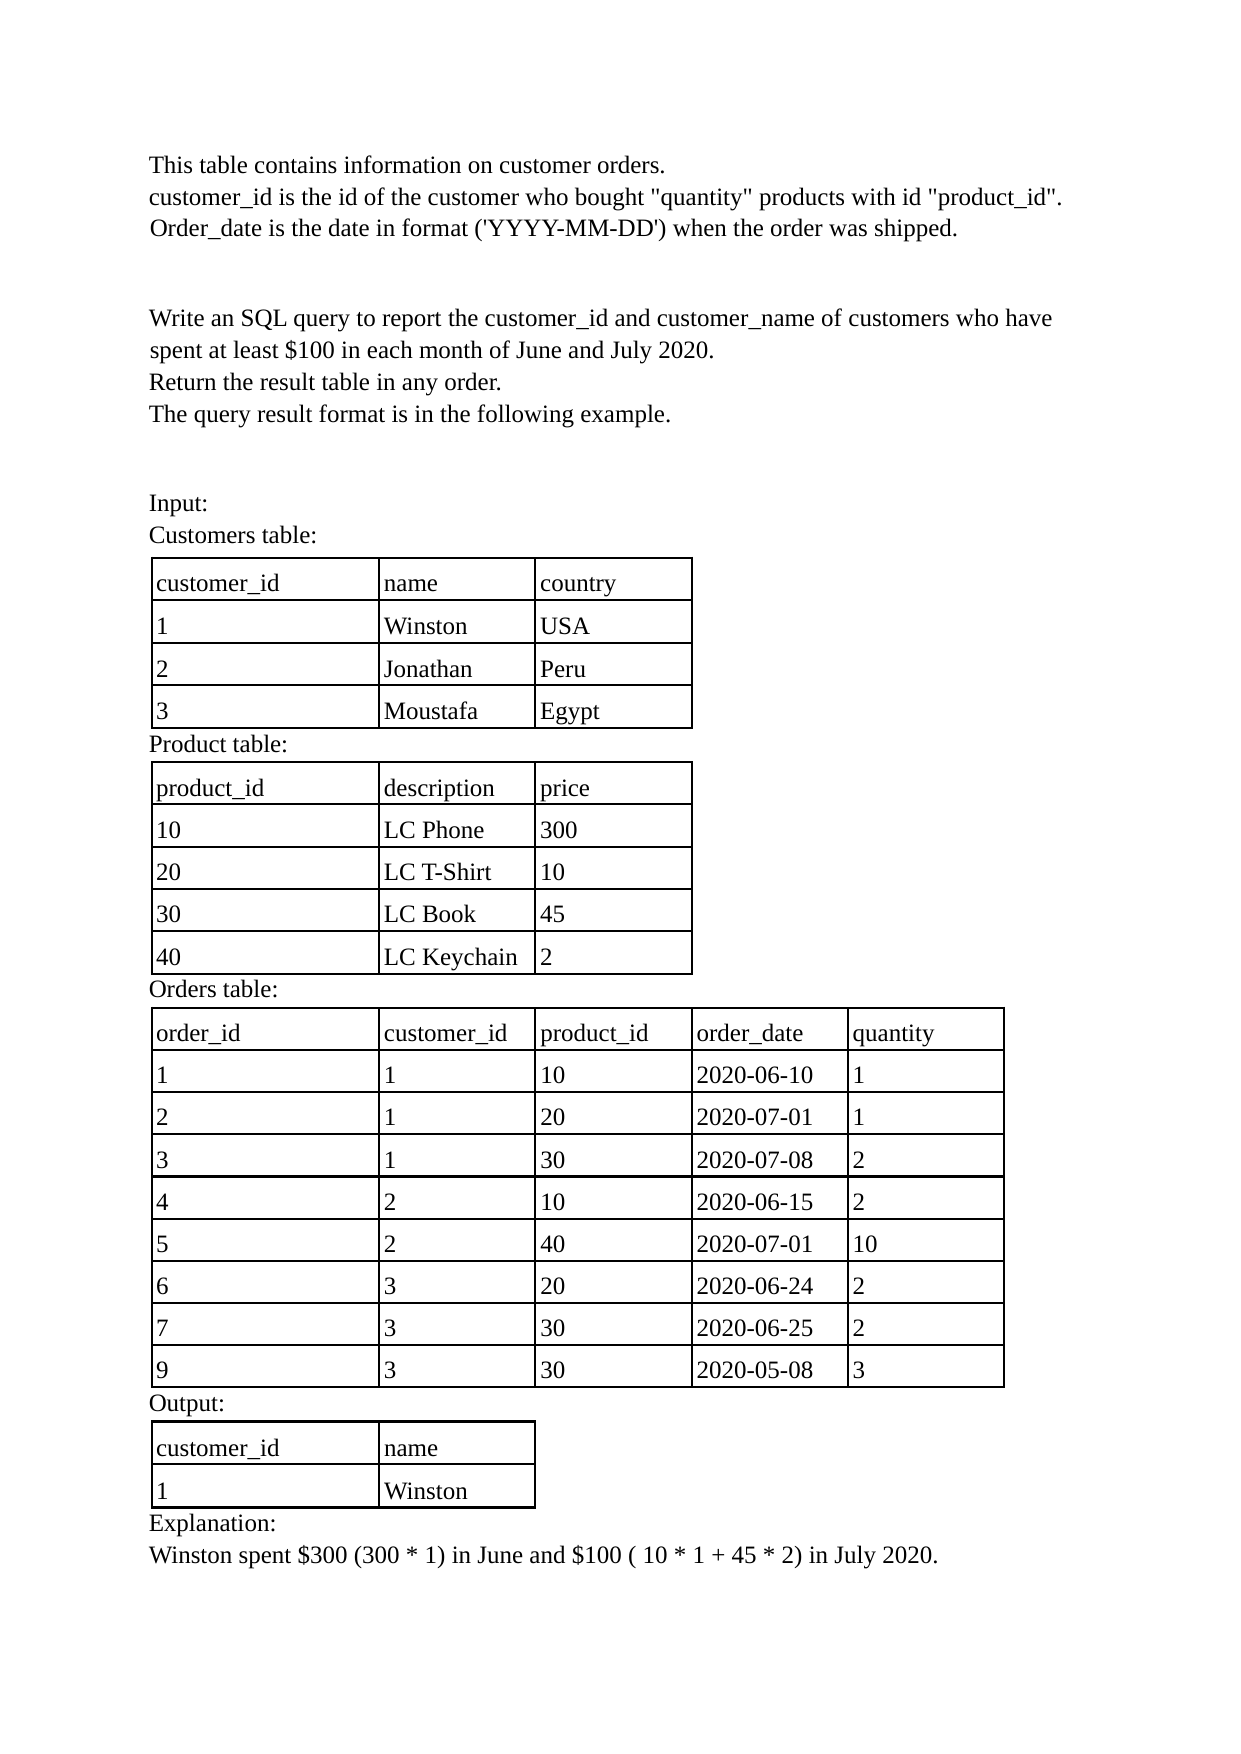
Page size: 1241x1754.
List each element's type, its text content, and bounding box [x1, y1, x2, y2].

table_header name [380, 1423, 534, 1463]
table_cell Jonathan [380, 644, 534, 684]
table_cell 2 [849, 1304, 1003, 1344]
table_cell 3 [849, 1346, 1003, 1386]
table_header description [380, 763, 534, 803]
text Product table: [148, 729, 1086, 758]
table_cell 10 [536, 1051, 691, 1091]
table_cell 40 [536, 1220, 691, 1260]
table_cell 30 [536, 1304, 691, 1344]
table_cell 3 [153, 1135, 378, 1175]
table_cell 1 [153, 1051, 378, 1091]
table_header customer_id [380, 1009, 534, 1049]
text Return the result table in any order. [148, 367, 1086, 395]
table_cell 2 [849, 1178, 1003, 1217]
table_cell 2 [536, 932, 691, 972]
table_cell LC T-Shirt [380, 848, 534, 888]
table_cell 3 [153, 686, 378, 727]
table_cell 1 [153, 1465, 378, 1506]
table_cell 2020-05-08 [693, 1346, 847, 1386]
table_header price [536, 763, 691, 803]
table_cell Winston [380, 601, 534, 642]
table_cell 1 [380, 1093, 534, 1133]
text This table contains information on customer orders. [148, 150, 1086, 179]
text Output: [148, 1388, 1086, 1417]
table_cell Peru [536, 644, 691, 684]
table_cell 2 [380, 1178, 534, 1217]
table_cell 2 [849, 1135, 1003, 1175]
table_cell LC Book [380, 890, 534, 930]
table_header product_id [153, 763, 378, 803]
table_cell 2 [153, 644, 378, 684]
table_cell 2020-07-01 [693, 1093, 847, 1133]
table_cell 2020-07-08 [693, 1135, 847, 1175]
table_cell 1 [380, 1051, 534, 1091]
table_cell 6 [153, 1262, 378, 1302]
text The query result format is in the following example. [148, 399, 1086, 427]
table_cell 2 [380, 1220, 534, 1260]
text Orders table: [148, 974, 1086, 1003]
table_cell 9 [153, 1346, 378, 1386]
table_cell 4 [153, 1178, 378, 1217]
table_cell 300 [536, 805, 691, 846]
table_cell 3 [380, 1346, 534, 1386]
table_cell 1 [153, 601, 378, 642]
table_cell 40 [153, 932, 378, 972]
table_header country [536, 559, 691, 599]
table_cell 2020-06-25 [693, 1304, 847, 1344]
table_cell 3 [380, 1262, 534, 1302]
table_header product_id [536, 1009, 691, 1049]
table_cell 2020-07-01 [693, 1220, 847, 1260]
table_header name [380, 559, 534, 599]
table_cell 2 [849, 1262, 1003, 1302]
table_header customer_id [153, 1423, 378, 1463]
table_header order_date [693, 1009, 847, 1049]
table_cell LC Keychain [380, 932, 534, 972]
table_cell Winston [380, 1465, 534, 1506]
table_cell 20 [153, 848, 378, 888]
table_cell 2 [153, 1093, 378, 1133]
table_cell 20 [536, 1262, 691, 1302]
table_cell 10 [153, 805, 378, 846]
table_header quantity [849, 1009, 1003, 1049]
table_cell 2020-06-15 [693, 1178, 847, 1217]
table_cell 20 [536, 1093, 691, 1133]
table_cell USA [536, 601, 691, 642]
table_cell 10 [536, 848, 691, 888]
table_cell 45 [536, 890, 691, 930]
table_cell 1 [849, 1051, 1003, 1091]
text Explanation: [148, 1508, 1086, 1537]
table_cell 2020-06-10 [693, 1051, 847, 1091]
table_cell 1 [380, 1135, 534, 1175]
table_cell LC Phone [380, 805, 534, 846]
table_cell Moustafa [380, 686, 534, 727]
table_cell 3 [380, 1304, 534, 1344]
table_header customer_id [153, 559, 378, 599]
text Customers table: [148, 520, 1086, 549]
table_cell 10 [849, 1220, 1003, 1260]
table_cell 10 [536, 1178, 691, 1217]
table_header order_id [153, 1009, 378, 1049]
table_cell 7 [153, 1304, 378, 1344]
table_cell Egypt [536, 686, 691, 727]
table_cell 2020-06-24 [693, 1262, 847, 1302]
table_cell 30 [153, 890, 378, 930]
table_cell 1 [849, 1093, 1003, 1133]
table_cell 5 [153, 1220, 378, 1260]
text Input: [148, 488, 1086, 517]
text customer_id is the id of the customer who bought "quantity" products with id "product_id". Order_date is the date in format ('YYYY-MM-DD') when the order was shipped. [148, 182, 1076, 242]
table_cell 30 [536, 1346, 691, 1386]
text Winston spent $300 (300 * 1) in June and $100 ( 10 * 1 + 45 * 2) in July 2020. [148, 1540, 1086, 1569]
text Write an SQL query to report the customer_id and customer_name of customers who have spent at least $100 in each month of June and July 2020. [148, 303, 1086, 363]
table_cell 30 [536, 1135, 691, 1175]
